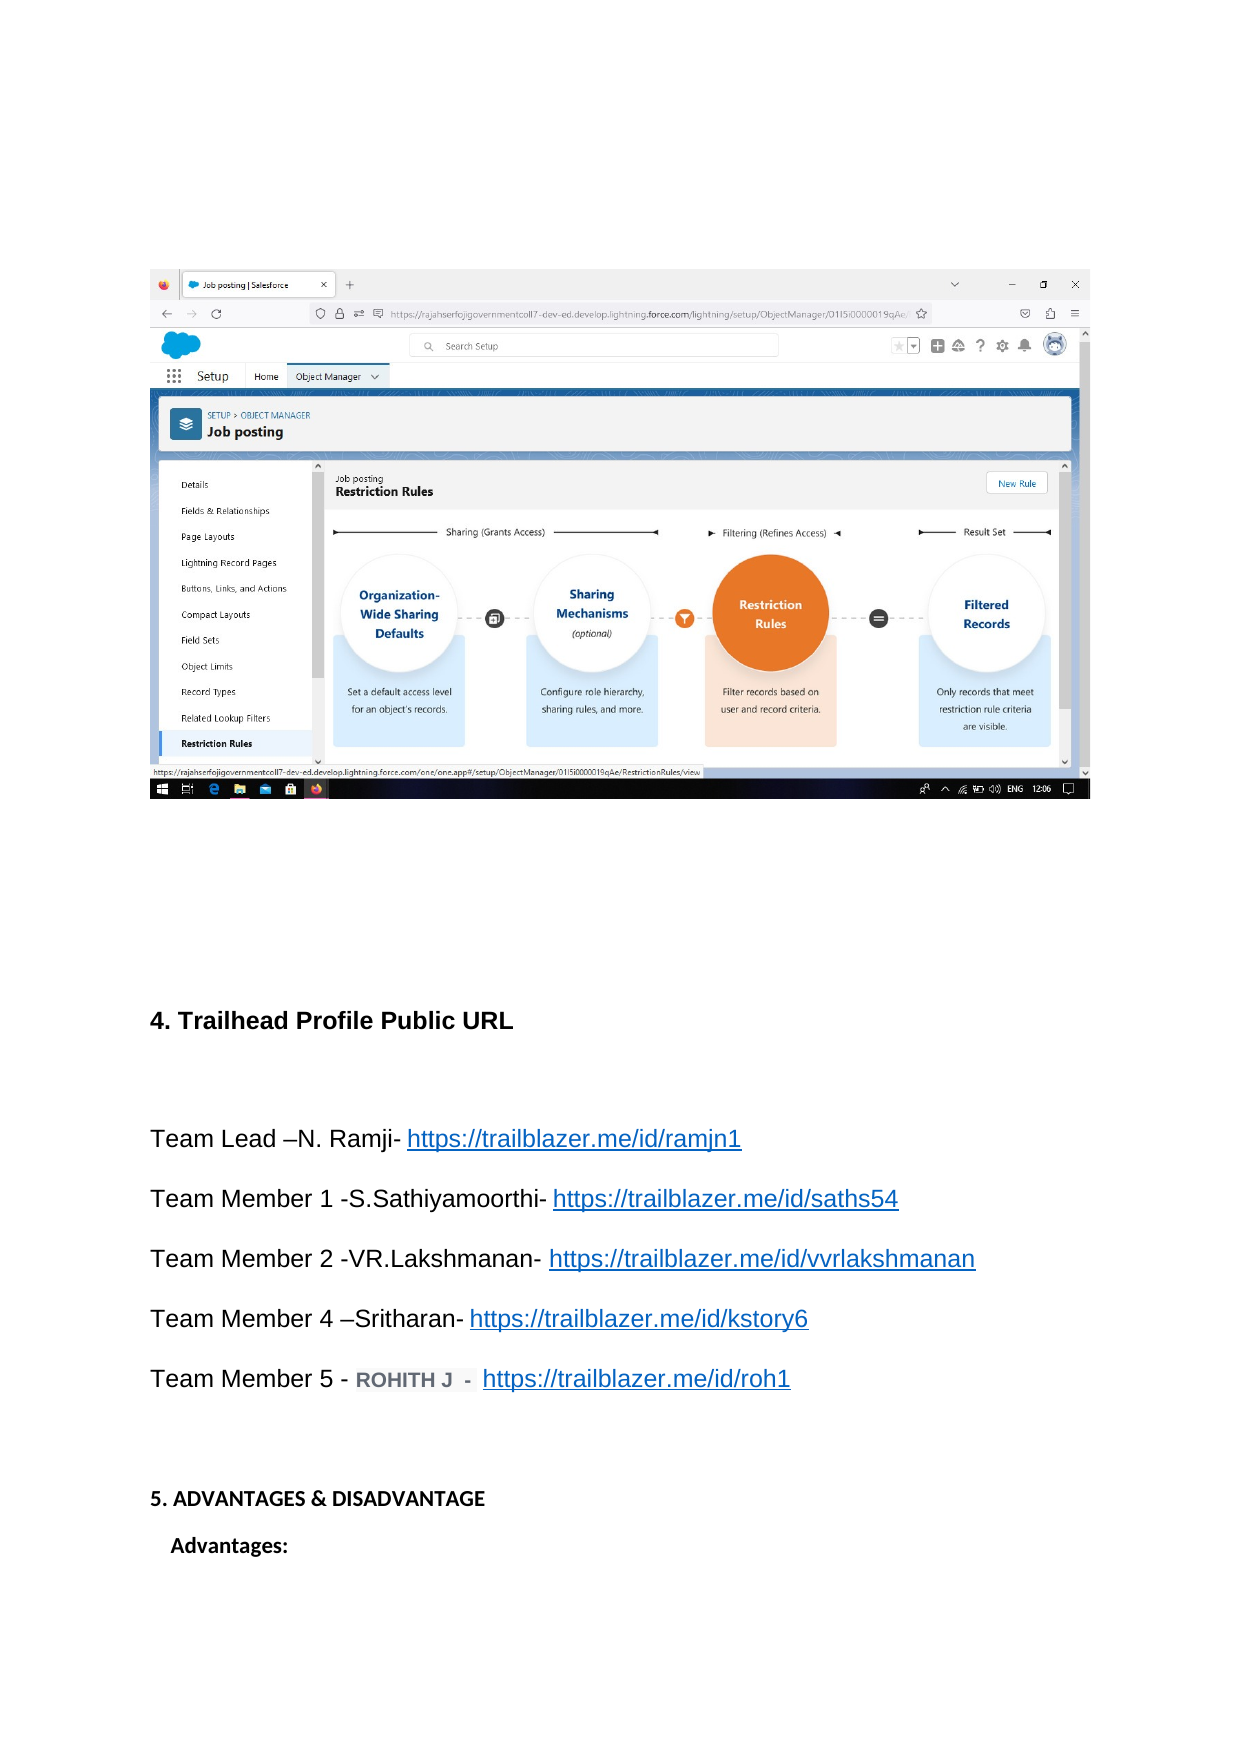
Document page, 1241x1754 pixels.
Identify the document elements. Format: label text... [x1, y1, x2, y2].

text Team Member 5 - ROHITH J - https://trailblazer.me/id/roh1 [150, 1364, 1090, 1393]
text Team Member 4 –Sritharan- https://trailblazer.me/id/kstory6 [150, 1304, 1090, 1333]
text 5. ADVANTAGES & DISADVANTAGE [150, 1484, 1090, 1512]
text Team Lead –N. Ramji- https://trailblazer.me/id/ramjn1 [150, 1124, 1090, 1153]
text 4. Trailhead Profile Public URL [150, 1006, 1090, 1035]
picture [150, 269, 1091, 799]
text Advantages: [150, 1531, 1090, 1559]
text Team Member 1 -S.Sathiyamoorthi- https://trailblazer.me/id/saths54 [150, 1184, 1090, 1213]
text Team Member 2 -VR.Lakshmanan- https://trailblazer.me/id/vvrlakshmanan [150, 1244, 1090, 1273]
